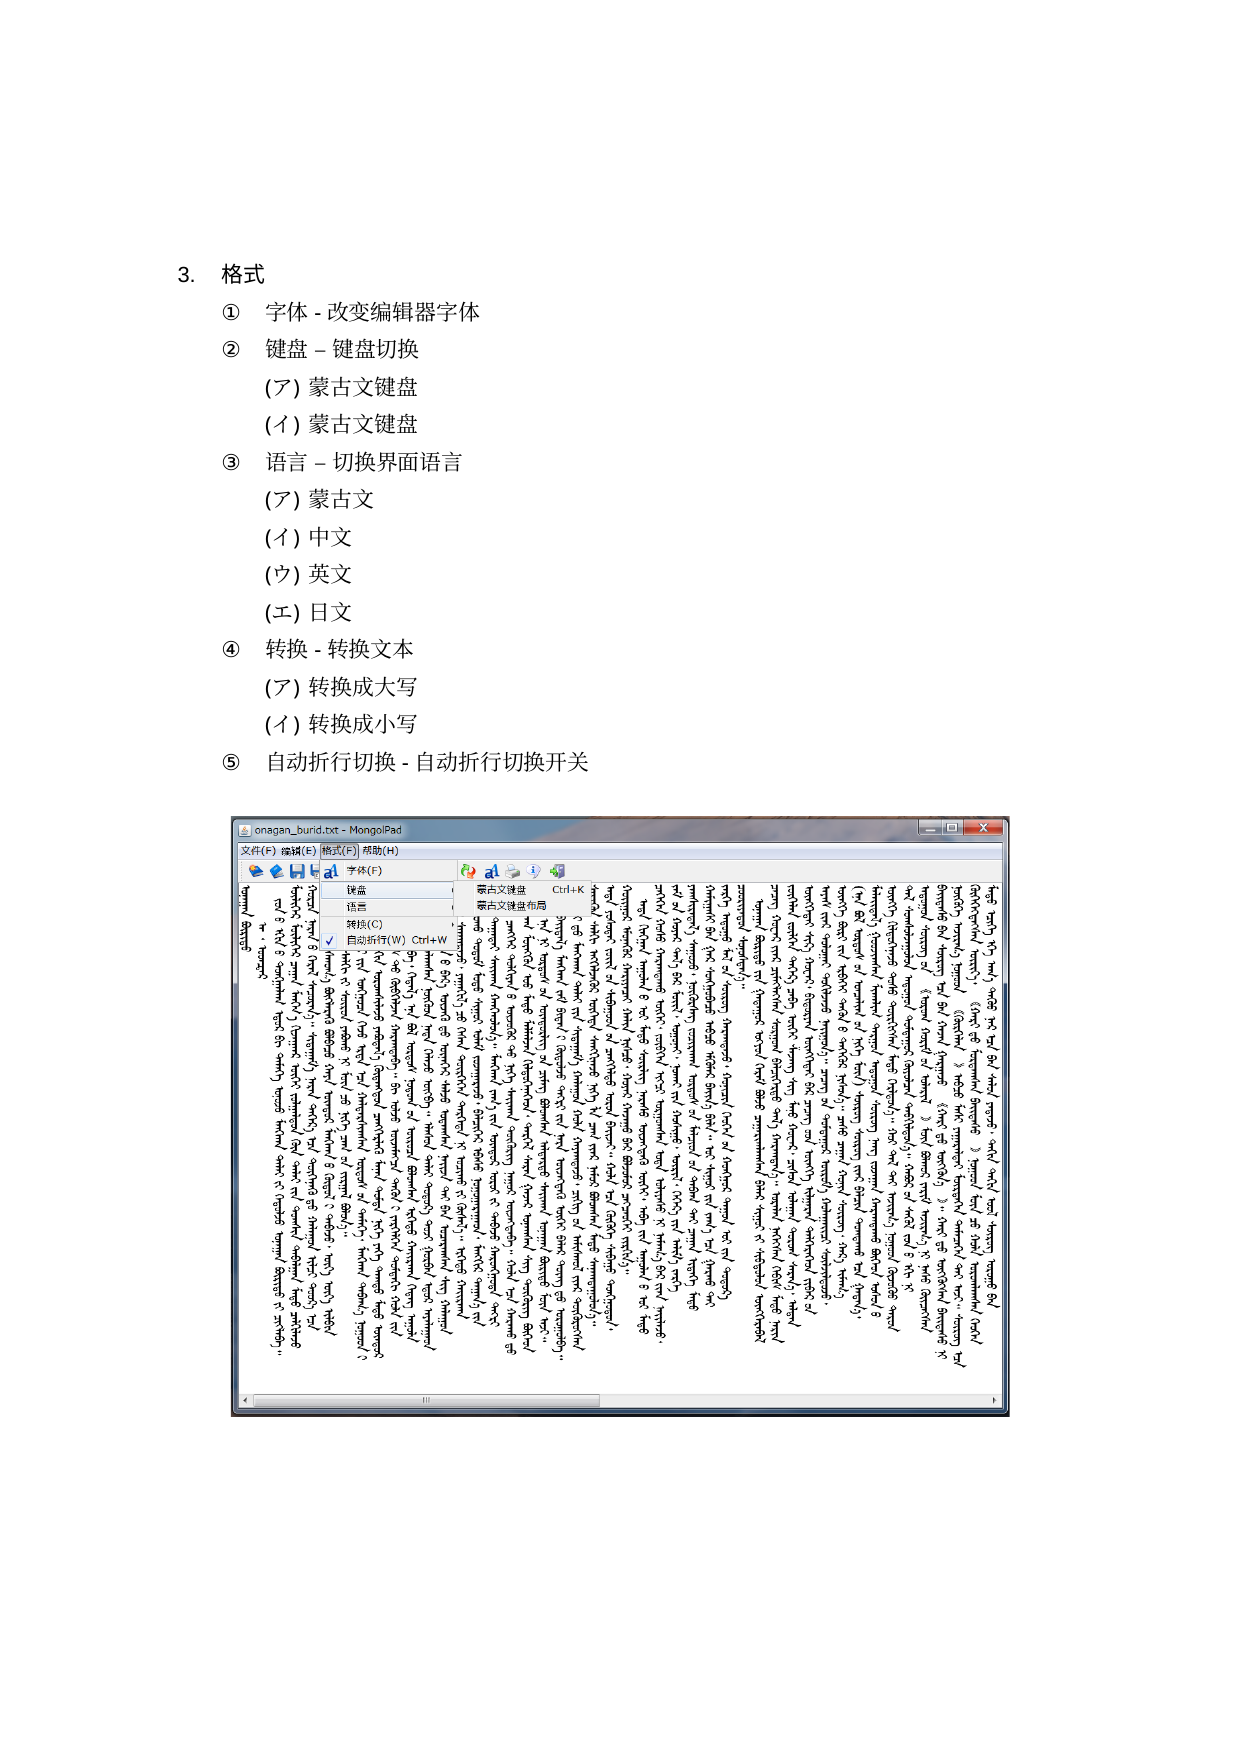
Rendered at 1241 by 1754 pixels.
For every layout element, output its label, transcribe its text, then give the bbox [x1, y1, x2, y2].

list 转换成大写 [265, 667, 1063, 704]
subtitle 格式 [177, 254, 1063, 292]
list 转换成小写 [265, 704, 1063, 742]
list 中文 [265, 517, 1063, 554]
list 转换 - 转换文本 [221, 629, 1063, 667]
list 日文 [265, 592, 1063, 629]
list 字体 - 改变编辑器字体 [221, 292, 1063, 329]
list 英文 [265, 554, 1063, 592]
list 键盘 – 键盘切换 [221, 329, 1063, 367]
list 蒙古文键盘 [265, 404, 1063, 442]
list 语言 – 切换界面语言 [221, 442, 1063, 479]
list 自动折行切换 - 自动折行切换开关 [221, 742, 1063, 779]
picture [230, 816, 1010, 1417]
list 蒙古文键盘 [265, 367, 1063, 404]
list 蒙古文 [265, 479, 1063, 517]
